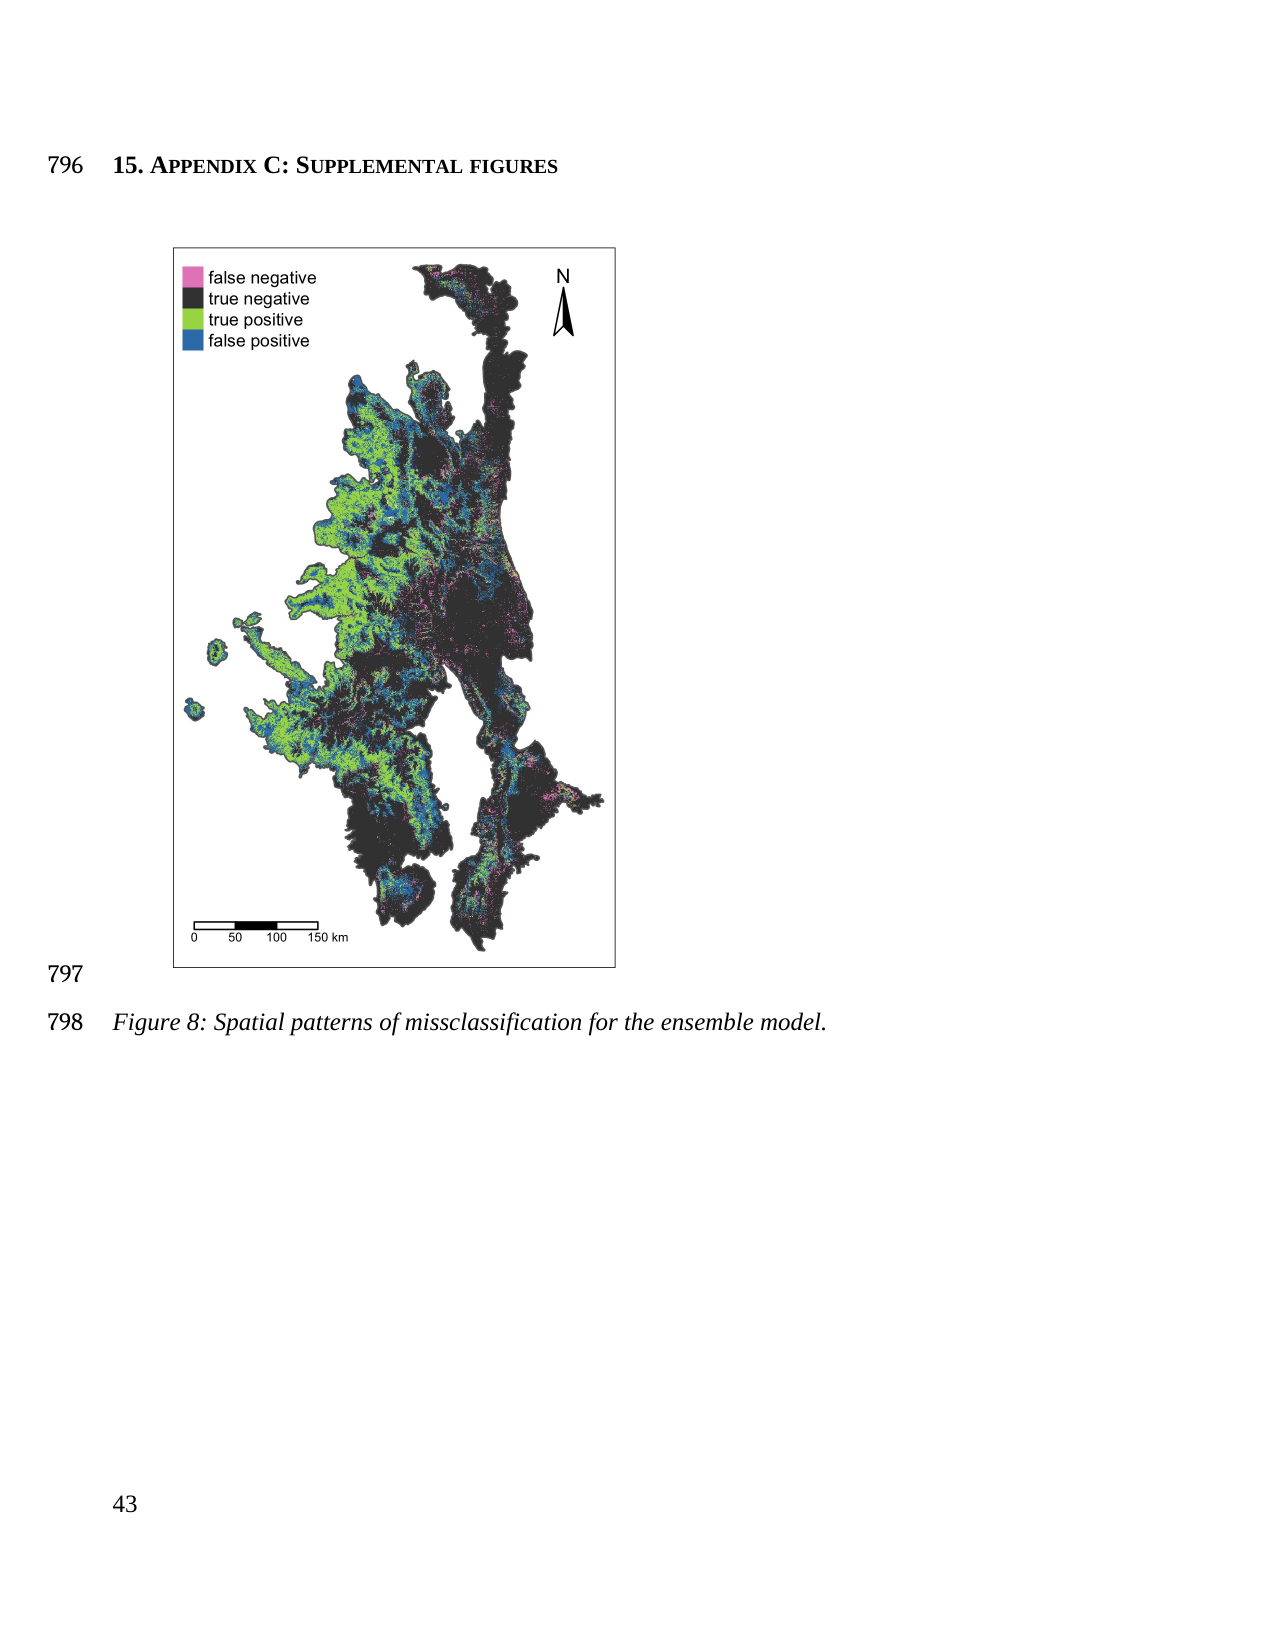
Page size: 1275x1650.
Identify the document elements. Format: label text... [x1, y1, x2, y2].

text Figure 8: Spatial patterns of missclassification for the ensemble model. [112, 1007, 1162, 1036]
picture [131, 232, 657, 983]
subtitle Appendix C: Supplemental figures [112, 150, 1162, 179]
